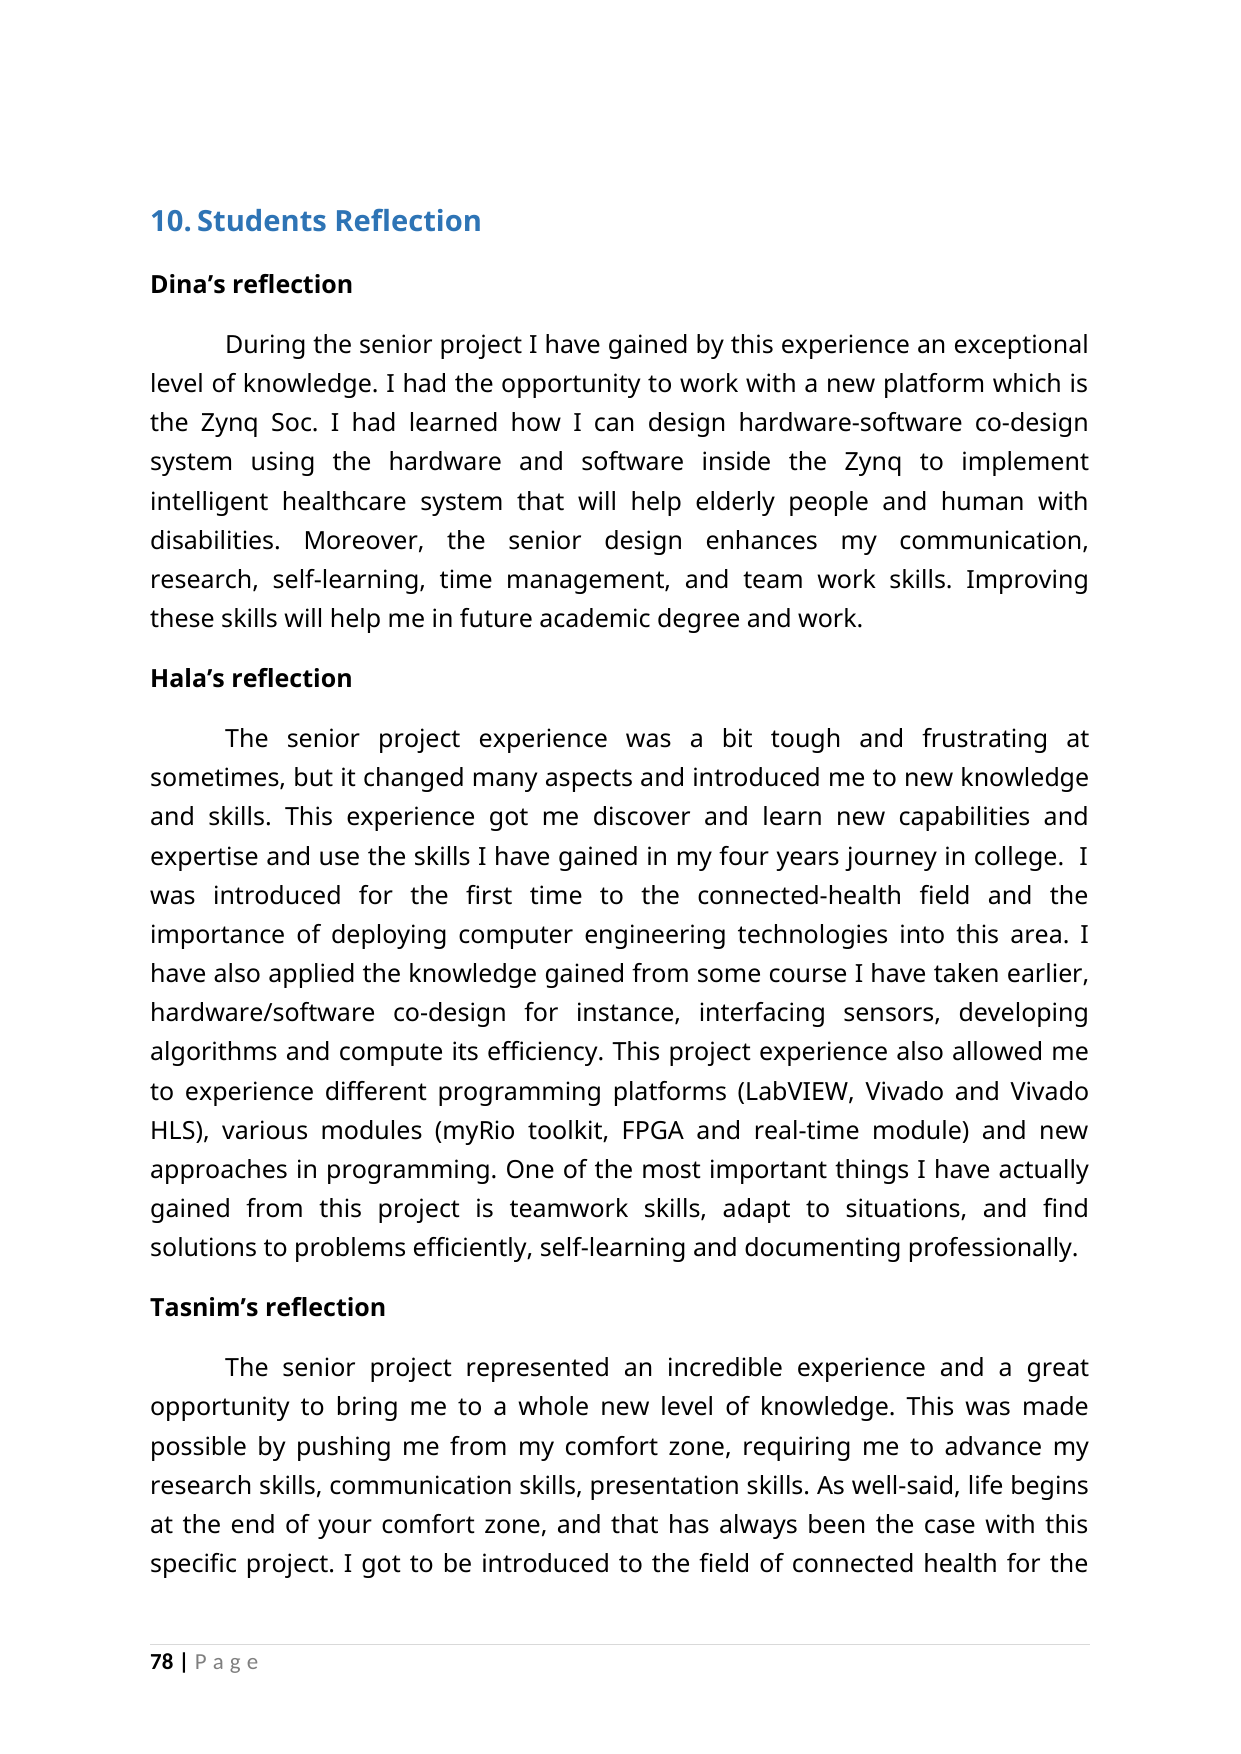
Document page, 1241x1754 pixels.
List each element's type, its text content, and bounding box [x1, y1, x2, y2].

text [150, 1350, 1090, 1580]
text Tasnim’s reflection [150, 1290, 1090, 1324]
text The senior project experience was a bit tough and frustrating at sometimes, but it changed many aspects and introduced me to new knowledge and skills. This experience got me discover and learn new capabilities and expertise and use the skills I have gained in my four years journey in college. I was introduced for the first time to the connected-health field and the importance of deploying computer engineering technologies into this area. I have also applied the knowledge gained from some course I have taken earlier, hardware/software co-design for instance, interfacing sensors, developing algorithms and compute its efficiency. This project experience also allowed me to experience different programming platforms (LabVIEW, Vivado and Vivado HLS), various modules (myRio toolkit, FPGA and real-time module) and new approaches in programming. One of the most important things I have actually gained from this project is teamwork skills, adapt to situations, and find solutions to problems efficiently, self-learning and documenting professionally. [150, 721, 1090, 1264]
text Hala’s reflection [150, 661, 1090, 695]
text Dina’s reflection [150, 266, 1090, 301]
subtitle Students Reflection [150, 200, 1090, 240]
text During the senior project I have gained by this experience an exceptional level of knowledge. I had the opportunity to work with a new platform which is the Zynq Soc. I had learned how I can design hardware-software co-design system using the hardware and software inside the Zynq to implement intelligent healthcare system that will help elderly people and human with disabilities. Moreover, the senior design enhances my communication, research, self-learning, time management, and team work skills. Improving these skills will help me in future academic degree and work. [150, 326, 1090, 635]
